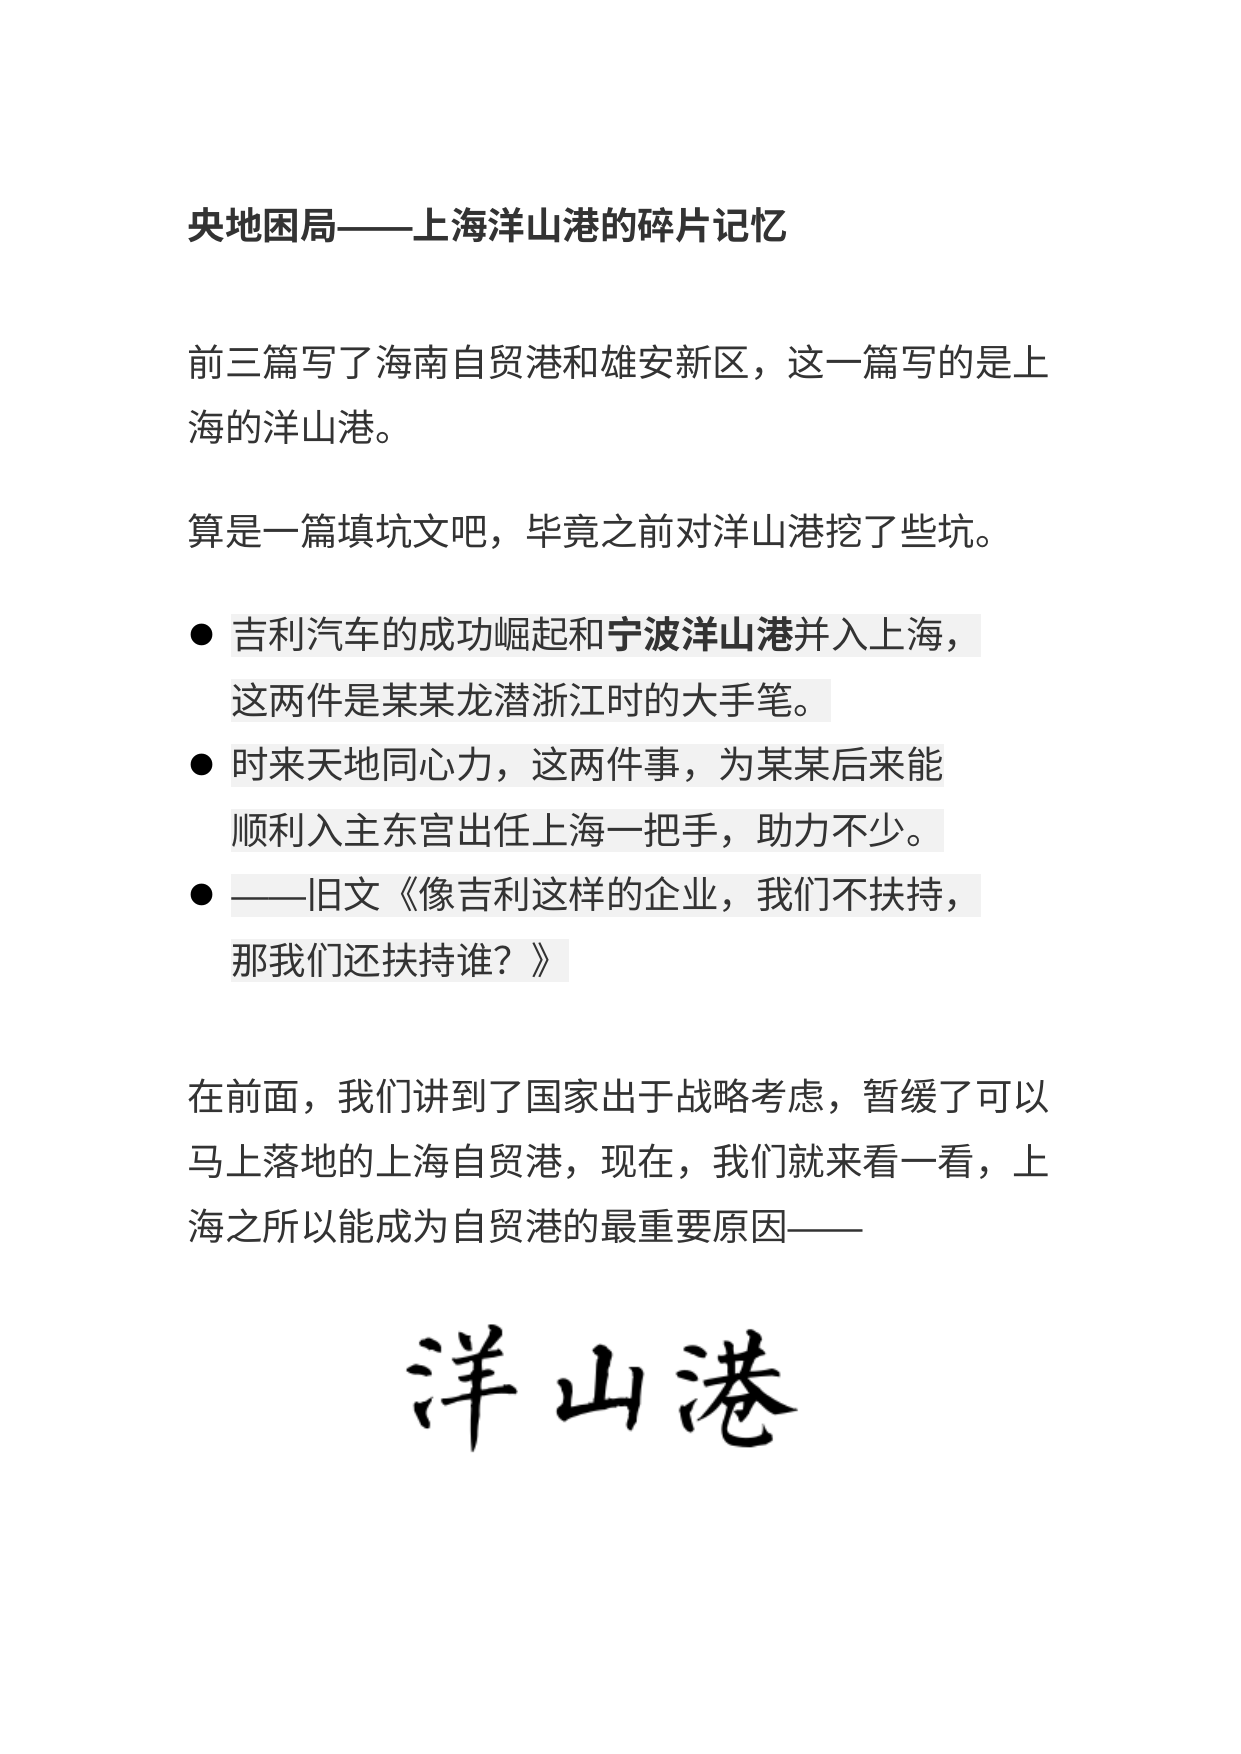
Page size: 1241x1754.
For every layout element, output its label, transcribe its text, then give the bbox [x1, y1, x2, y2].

list 吉利汽车的成功崛起和宁波洋山港并入上海，这两件是某某龙潜浙江时的大手笔。 [187, 603, 978, 733]
list ——旧文《像吉利这样的企业，我们不扶持，那我们还扶持谁？》 [187, 863, 978, 993]
text 在前面，我们讲到了国家出于战略考虑，暂缓了可以马上落地的上海自贸港，现在，我们就来看一看，上海之所以能成为自贸港的最重要原因—— [187, 1064, 1053, 1259]
subtitle 央地困局——上海洋山港的碎片记忆 [187, 193, 1053, 258]
picture [324, 1298, 917, 1479]
list 时来天地同心力，这两件事，为某某后来能顺利入主东宫出任上海一把手，助力不少。 [187, 733, 978, 863]
text 算是一篇填坑文吧，毕竟之前对洋山港挖了些坑。 [187, 499, 1053, 564]
text 前三篇写了海南自贸港和雄安新区，这一篇写的是上海的洋山港。 [187, 330, 1053, 460]
